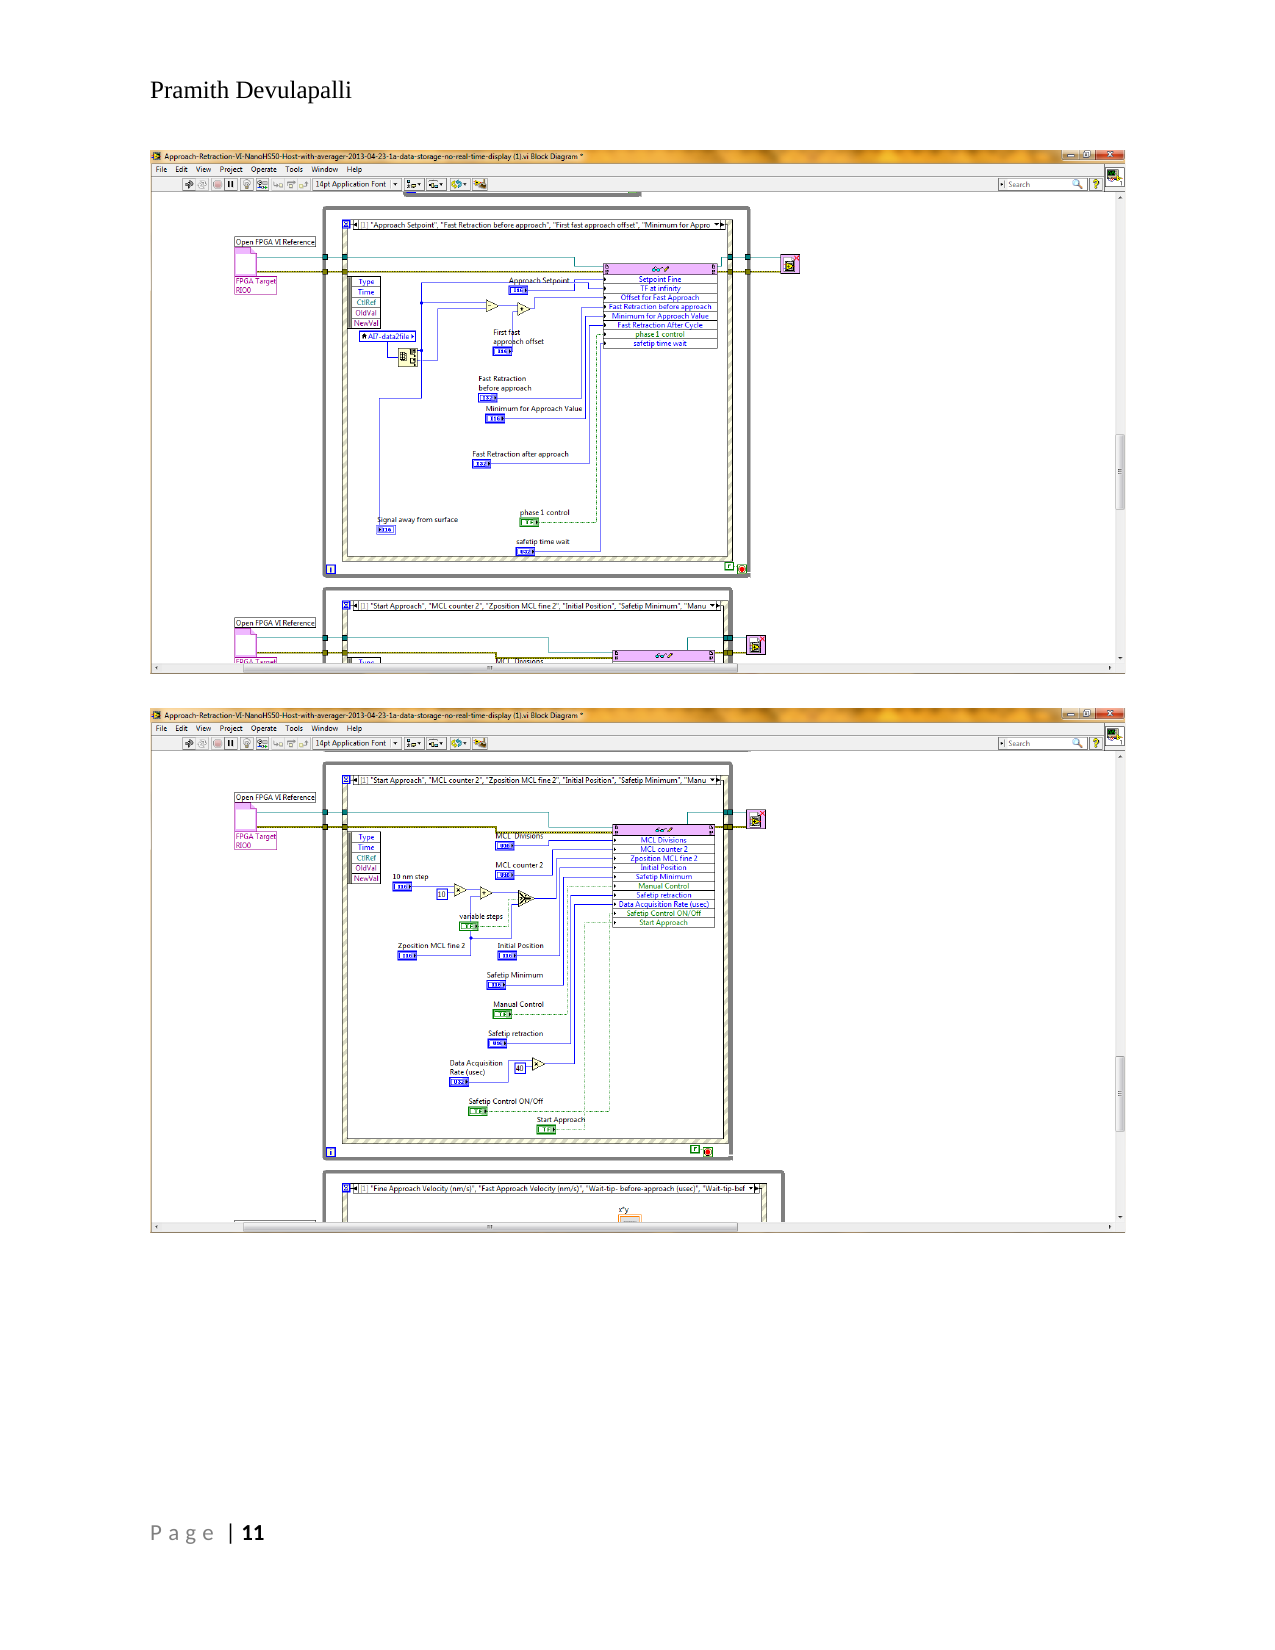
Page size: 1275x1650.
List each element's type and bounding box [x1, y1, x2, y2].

picture [150, 150, 1125, 674]
picture [150, 708, 1125, 1233]
